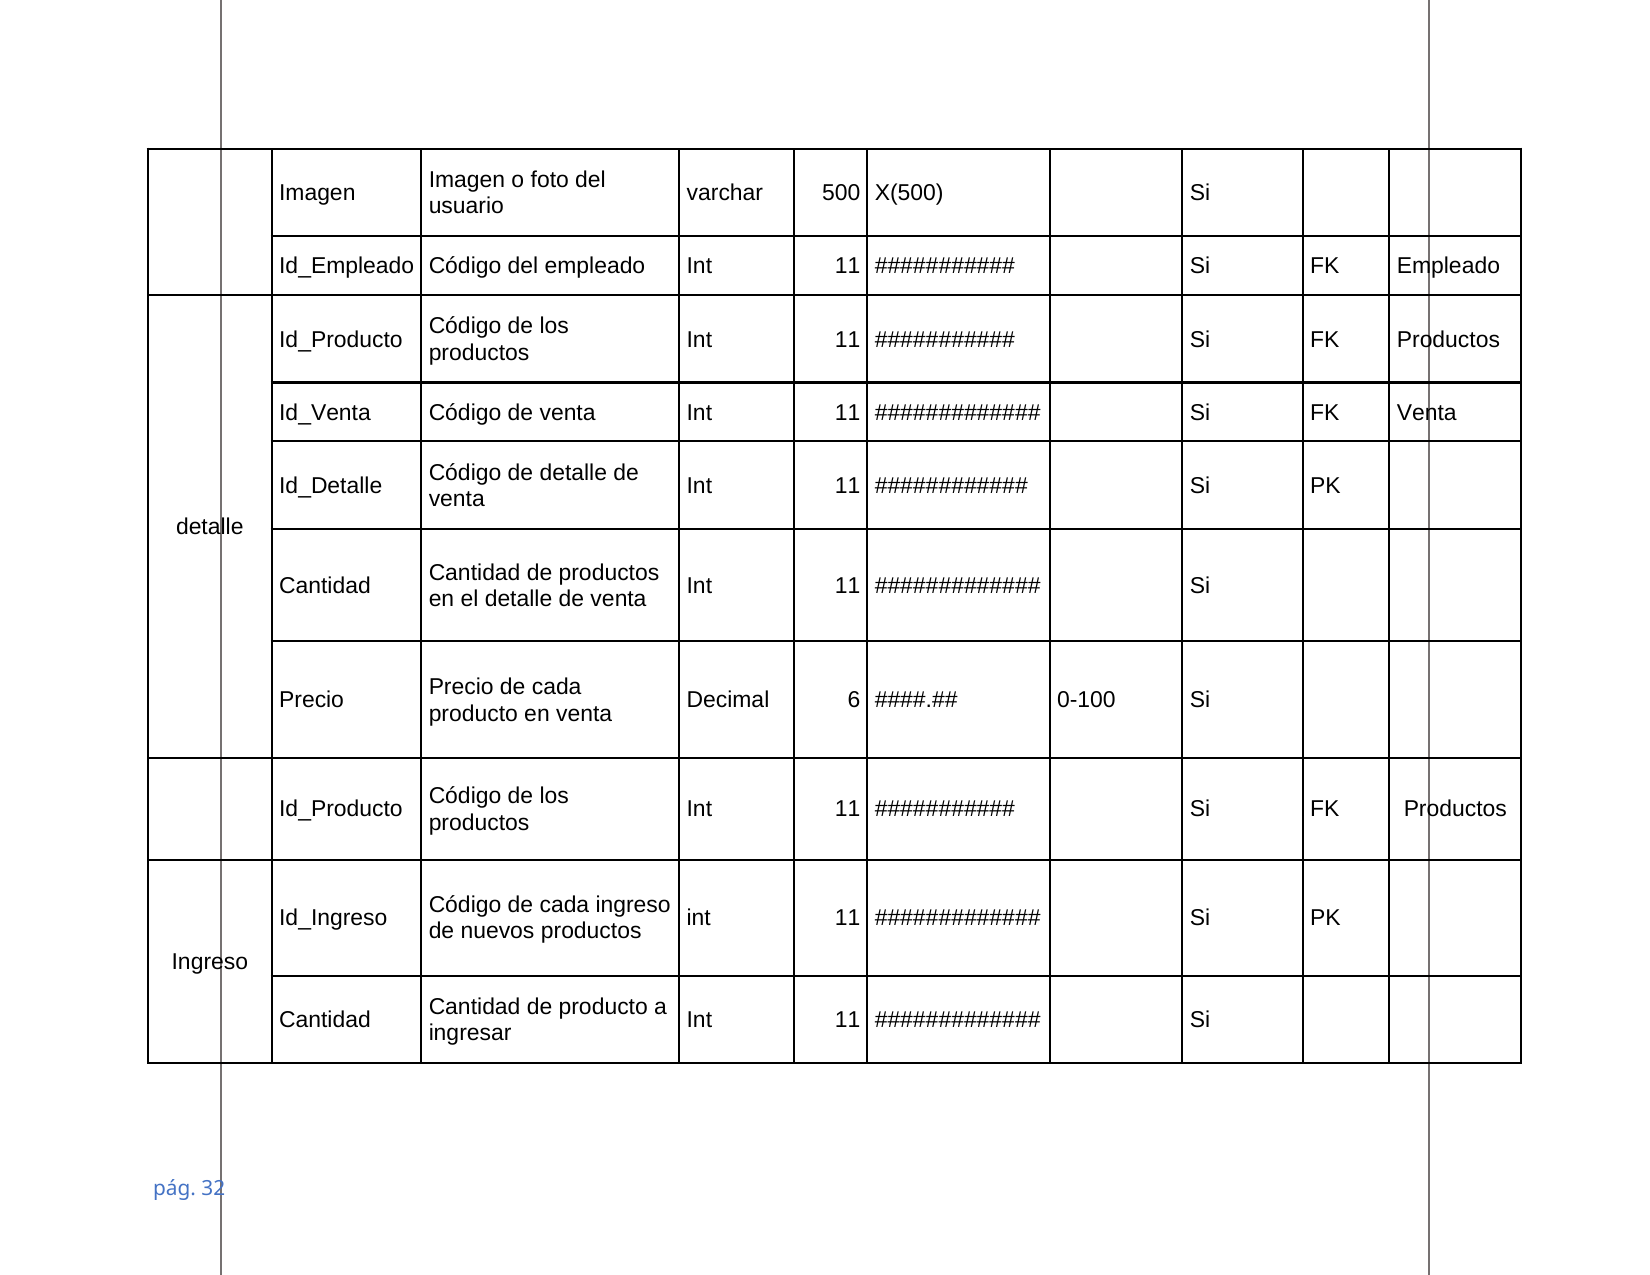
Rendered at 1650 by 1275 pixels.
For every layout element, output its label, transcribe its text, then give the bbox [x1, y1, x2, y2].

table_cell [149, 759, 271, 858]
table_cell 11 [795, 237, 866, 294]
table_cell [1051, 530, 1181, 640]
table_cell Int [680, 384, 793, 440]
table_cell Cantidad de productos en el detalle de venta [422, 530, 678, 640]
table_cell 11 [795, 296, 866, 381]
table_cell Int [680, 977, 793, 1062]
table_cell Int [680, 759, 793, 858]
table_cell 11 [795, 384, 866, 440]
table_cell Id_Detalle [273, 442, 420, 528]
table_cell [1390, 442, 1520, 528]
table_cell [1390, 861, 1520, 974]
table_cell [1390, 642, 1520, 757]
table_cell detalle [149, 296, 271, 757]
table_cell [1051, 237, 1181, 294]
table_cell Si [1183, 237, 1302, 294]
table_cell 11 [795, 759, 866, 858]
table_cell Productos [1390, 759, 1520, 858]
table_cell Si [1183, 530, 1302, 640]
table_cell Venta [1390, 384, 1520, 440]
table_cell Código de detalle de venta [422, 442, 678, 528]
table_cell FK [1304, 759, 1388, 858]
table_cell FK [1304, 384, 1388, 440]
table_cell Int [680, 442, 793, 528]
table_cell ########### [868, 237, 1049, 294]
table_cell Id_Empleado [273, 237, 420, 294]
table_cell [1390, 977, 1520, 1062]
table_cell ####.## [868, 642, 1049, 757]
table_cell ########### [868, 296, 1049, 381]
table_cell [1051, 150, 1181, 235]
table_cell [1051, 384, 1181, 440]
table_cell Si [1183, 384, 1302, 440]
table_cell X(500) [868, 150, 1049, 235]
table_cell Decimal [680, 642, 793, 757]
table_cell Ingreso [149, 861, 271, 1062]
table_cell FK [1304, 296, 1388, 381]
table_cell ############# [868, 861, 1049, 974]
table_cell PK [1304, 861, 1388, 974]
table_cell Int [680, 237, 793, 294]
table_cell Int [680, 530, 793, 640]
table_cell Si [1183, 642, 1302, 757]
table_cell [1051, 861, 1181, 974]
table_cell ############# [868, 977, 1049, 1062]
table_cell Código de cada ingreso de nuevos productos [422, 861, 678, 974]
table_cell 11 [795, 861, 866, 974]
table_cell ############ [868, 442, 1049, 528]
table_cell Cantidad [273, 977, 420, 1062]
table_cell Si [1183, 759, 1302, 858]
table_cell ############# [868, 530, 1049, 640]
table_cell 0-100 [1051, 642, 1181, 757]
table_cell Código de los productos [422, 296, 678, 381]
table_cell Empleado [1390, 237, 1520, 294]
table_cell Cantidad [273, 530, 420, 640]
table_cell [1051, 977, 1181, 1062]
table_cell int [680, 861, 793, 974]
table_cell Si [1183, 150, 1302, 235]
table_cell Precio [273, 642, 420, 757]
table_cell FK [1304, 237, 1388, 294]
table_cell Si [1183, 296, 1302, 381]
table_cell Si [1183, 977, 1302, 1062]
table_cell Código de venta [422, 384, 678, 440]
table_cell varchar [680, 150, 793, 235]
table_cell [1304, 977, 1388, 1062]
table_cell [1051, 442, 1181, 528]
table_cell Si [1183, 861, 1302, 974]
table_cell Si [1183, 442, 1302, 528]
table_cell 6 [795, 642, 866, 757]
table_cell Id_Producto [273, 296, 420, 381]
table_cell Precio de cada producto en venta [422, 642, 678, 757]
table_cell Cantidad de producto a ingresar [422, 977, 678, 1062]
table_cell Id_Venta [273, 384, 420, 440]
table_cell 500 [795, 150, 866, 235]
table_cell [1390, 530, 1520, 640]
table_cell [1304, 642, 1388, 757]
table_cell 11 [795, 530, 866, 640]
table_cell Productos [1390, 296, 1520, 381]
table_cell Id_Ingreso [273, 861, 420, 974]
table_cell [1051, 296, 1181, 381]
table_cell [1304, 530, 1388, 640]
table_cell 11 [795, 442, 866, 528]
table_cell Imagen o foto del usuario [422, 150, 678, 235]
table_cell ############# [868, 384, 1049, 440]
table_cell [1051, 759, 1181, 858]
table_cell ########### [868, 759, 1049, 858]
table_cell [1304, 150, 1388, 235]
table_cell Código de los productos [422, 759, 678, 858]
table_cell PK [1304, 442, 1388, 528]
table_cell Int [680, 296, 793, 381]
table_cell 11 [795, 977, 866, 1062]
table_cell Id_Producto [273, 759, 420, 858]
table_cell [1390, 150, 1520, 235]
table_cell Imagen [273, 150, 420, 235]
table_cell Código del empleado [422, 237, 678, 294]
